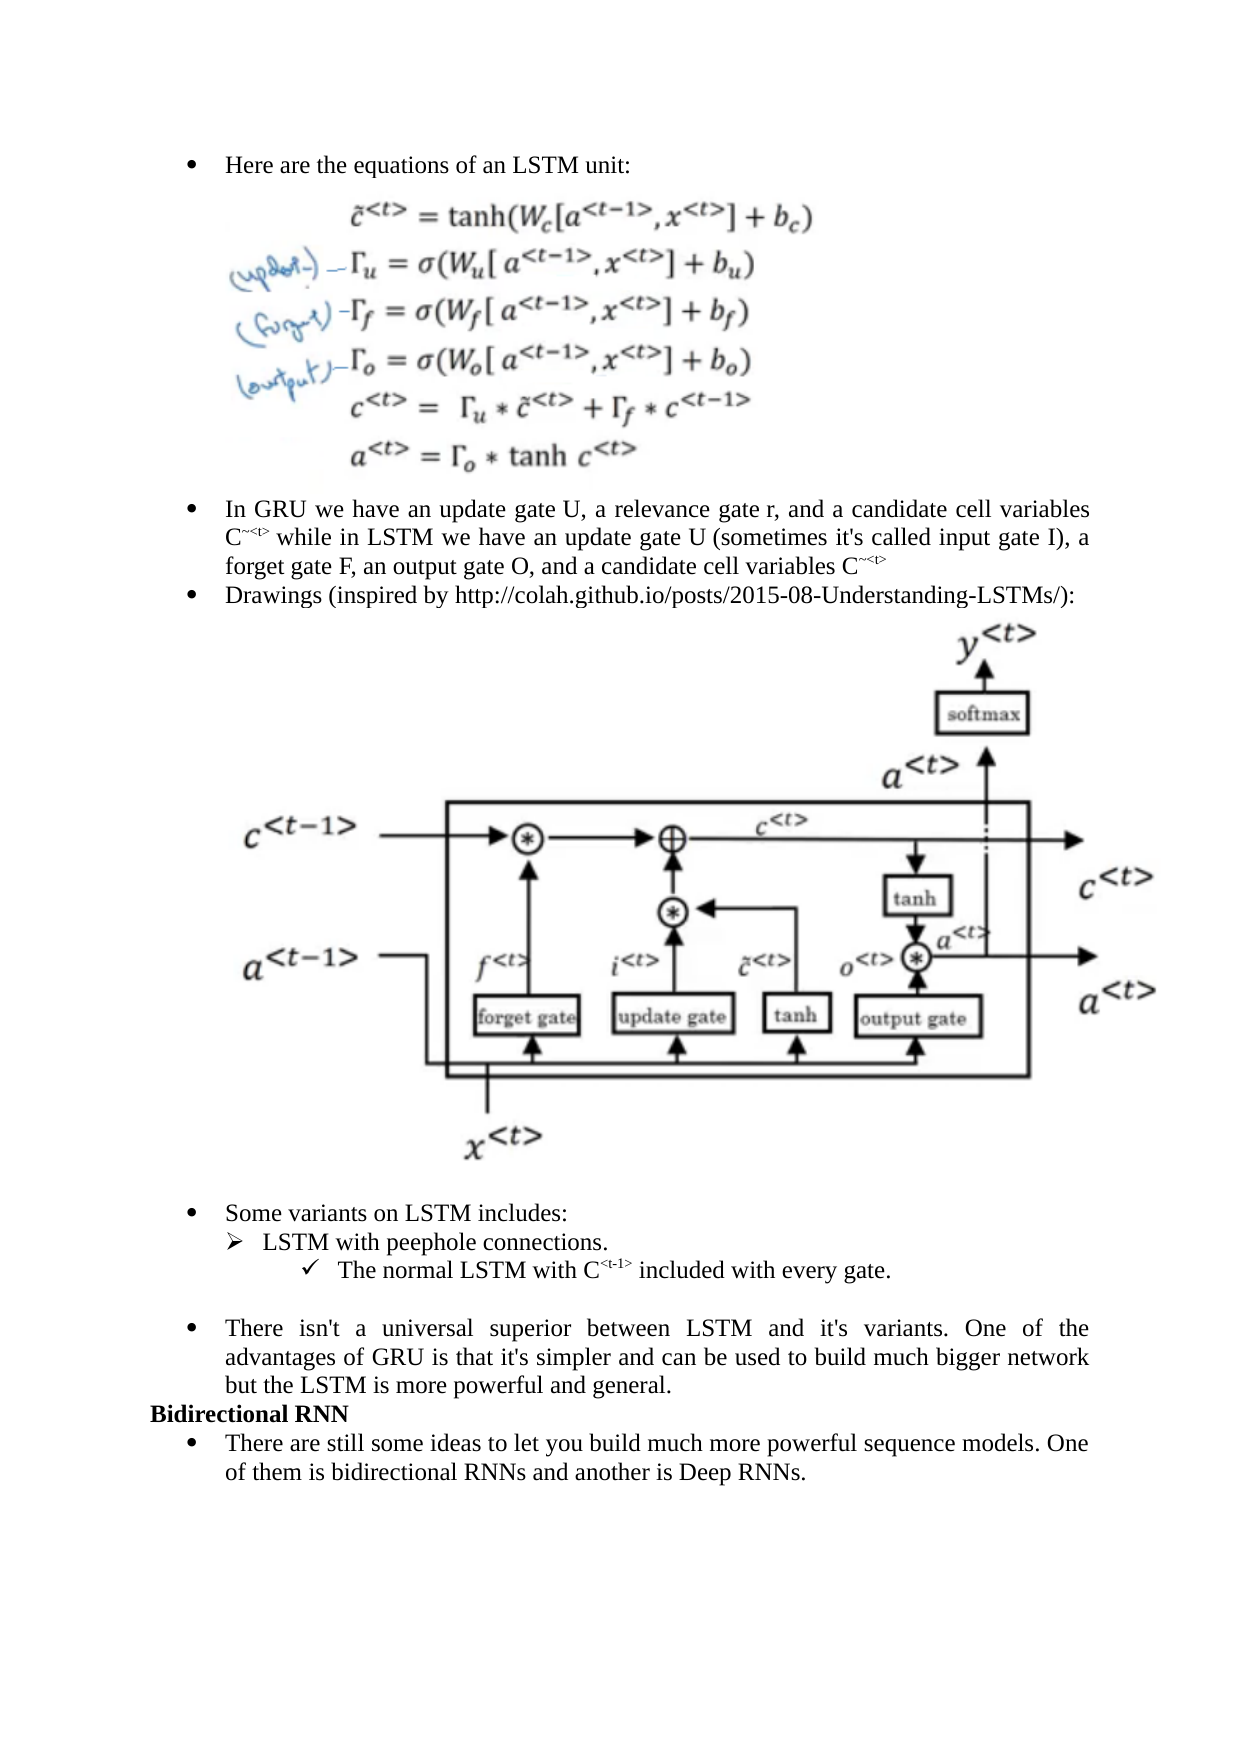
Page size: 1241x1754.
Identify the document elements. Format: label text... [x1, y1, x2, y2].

list There isn't a universal superior between LSTM and it's variants. One of the advantages of GRU is that it's simpler and can be used to build much bigger network but the LSTM is more powerful and general. [187, 1313, 1090, 1399]
text Bidirectional RNN [150, 1399, 1090, 1428]
list Some variants on LSTM includes: [187, 1198, 1090, 1227]
list The normal LSTM with C<t-1> included with every gate. [300, 1255, 1090, 1284]
list LSTM with peephole connections. [225, 1227, 1090, 1255]
list In GRU we have an update gate U, a relevance gate r, and a candidate cell variables C~<t> while in LSTM we have an update gate U (sometimes it's called input gate I), a forget gate F, an output gate O, and a candidate cell variables C~<t> [187, 494, 1090, 580]
list There are still some ideas to let you build much more powerful sequence models. One of them is bidirectional RNNs and another is Deep RNNs. [187, 1428, 1090, 1485]
picture [225, 178, 826, 494]
picture [225, 608, 1166, 1169]
